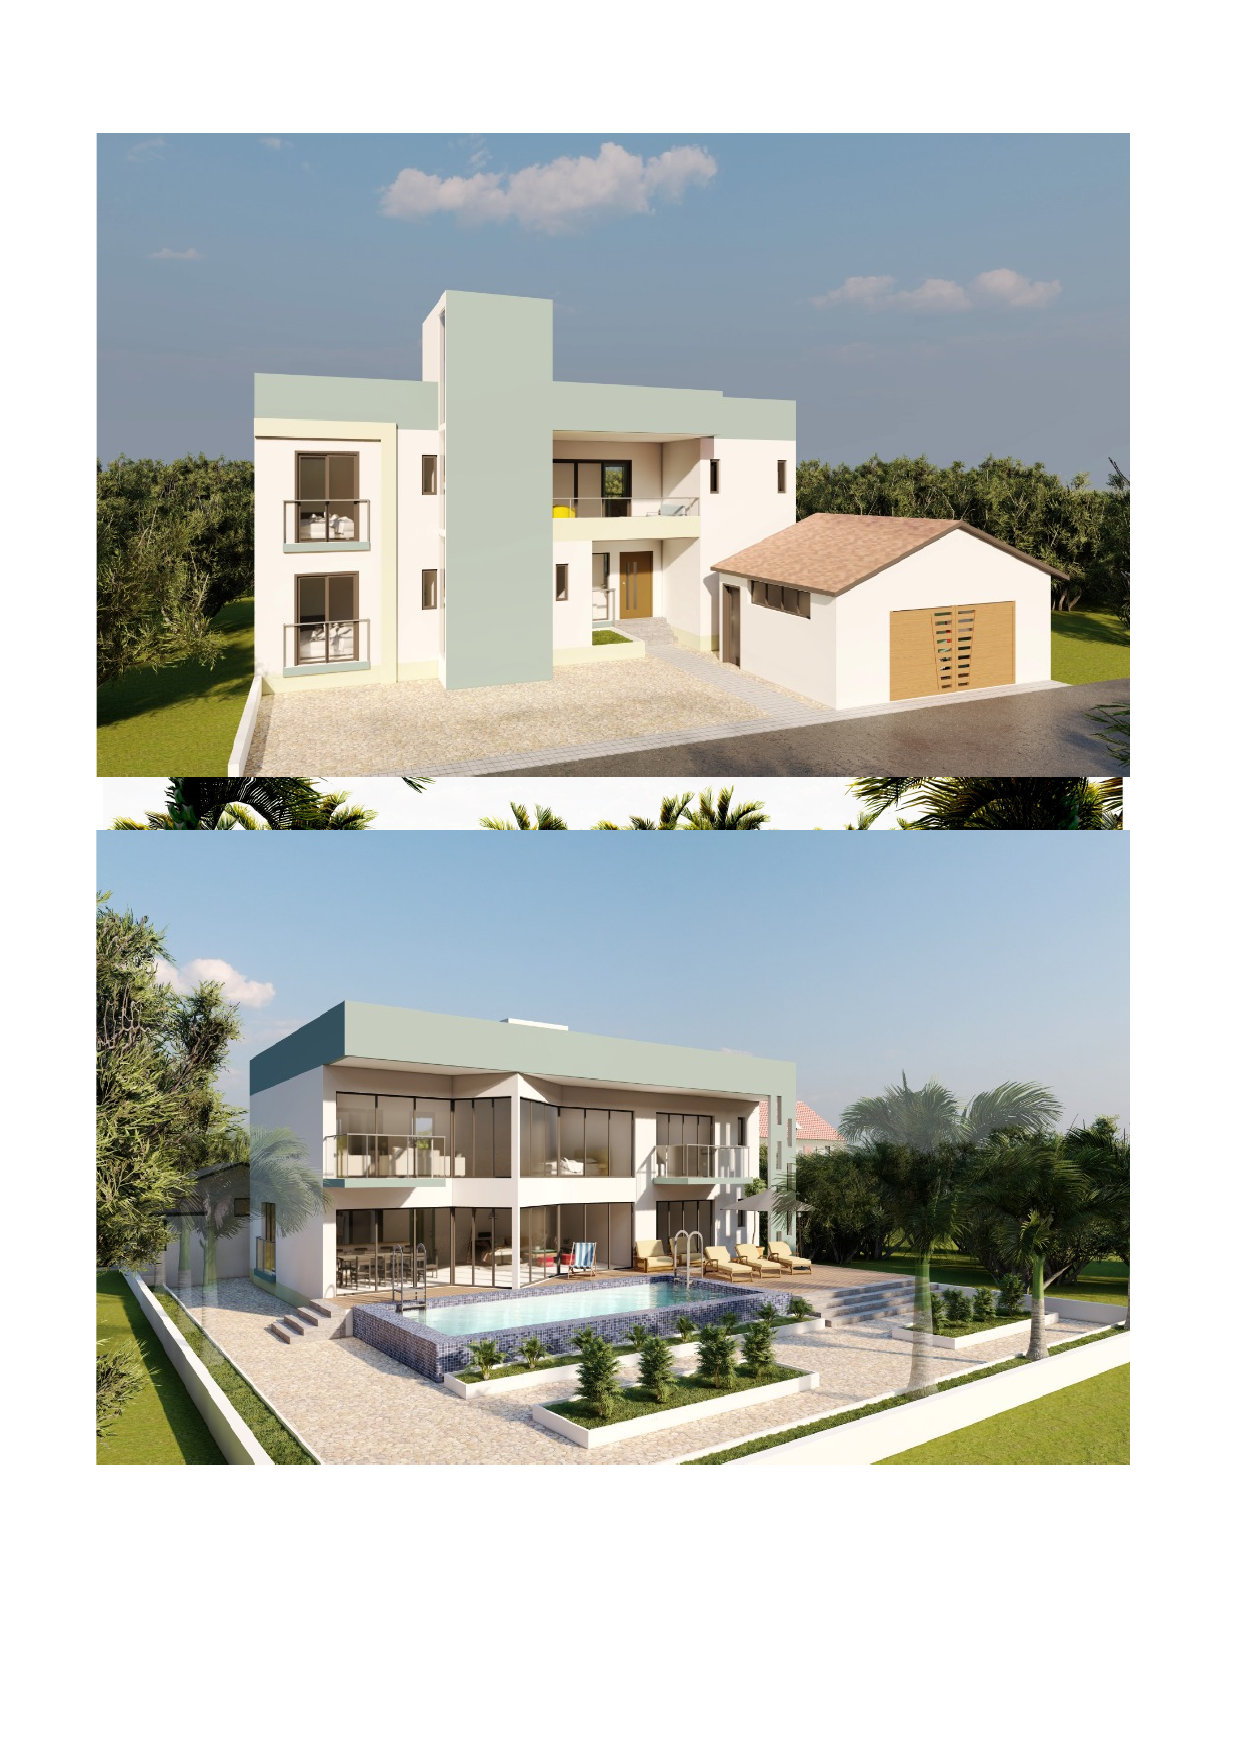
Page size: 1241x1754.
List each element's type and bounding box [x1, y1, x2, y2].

picture [96, 133, 1130, 1465]
